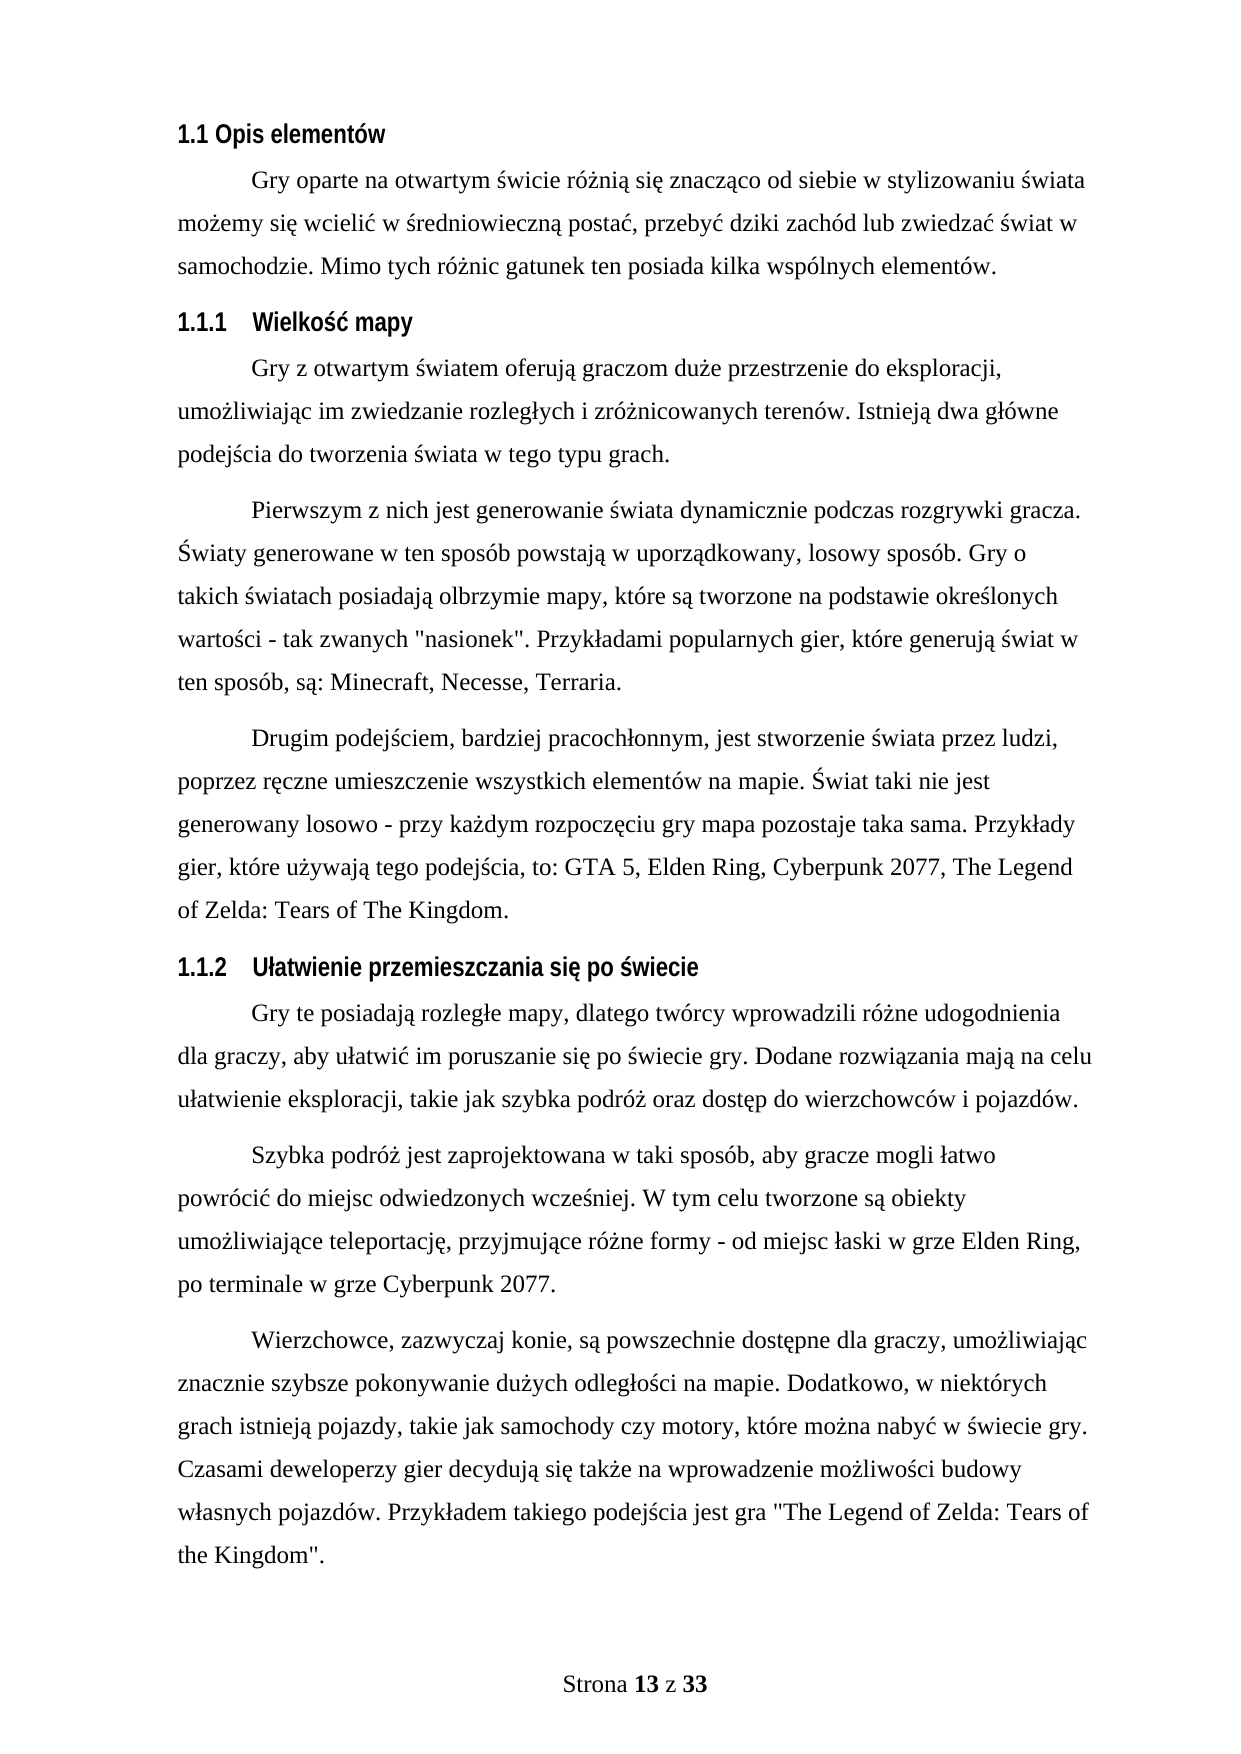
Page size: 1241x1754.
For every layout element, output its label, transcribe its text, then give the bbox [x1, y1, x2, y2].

list Opis elementów [177, 118, 1092, 149]
subtitle Pierwszym z nich jest generowanie świata dynamicznie podczas rozgrywki gracza. Światy generowane w ten sposób powstają w uporządkowany, losowy sposób. Gry o takich światach posiadają olbrzymie mapy, które są tworzone na podstawie określonych wartości - tak zwanych "nasionek". Przykładami popularnych gier, które generują świat w ten sposób, są: Minecraft, Necesse, Terraria. [177, 495, 1092, 696]
subtitle Szybka podróż jest zaprojektowana w taki sposób, aby gracze mogli łatwo powrócić do miejsc odwiedzonych wcześniej. W tym celu tworzone są obiekty umożliwiające teleportację, przyjmujące różne formy - od miejsc łaski w grze Elden Ring, po terminale w grze Cyberpunk 2077. [177, 1140, 1092, 1298]
subtitle Drugim podejściem, bardziej pracochłonnym, jest stworzenie świata przez ludzi, poprzez ręczne umieszczenie wszystkich elementów na mapie. Świat taki nie jest generowany losowo - przy każdym rozpoczęciu gry mapa pozostaje taka sama. Przykłady gier, które używają tego podejścia, to: GTA 5, Elden Ring, Cyberpunk 2077, The Legend of Zelda: Tears of The Kingdom. [177, 723, 1092, 924]
subtitle Wierzchowce, zazwyczaj konie, są powszechnie dostępne dla graczy, umożliwiając znacznie szybsze pokonywanie dużych odległości na mapie. Dodatkowo, w niektórych grach istnieją pojazdy, takie jak samochody czy motory, które można nabyć w świecie gry. Czasami deweloperzy gier decydują się także na wprowadzenie możliwości budowy własnych pojazdów. Przykładem takiego podejścia jest gra "The Legend of Zelda: Tears of the Kingdom". [177, 1325, 1092, 1569]
subtitle Gry oparte na otwartym świcie różnią się znacząco od siebie w stylizowaniu świata możemy się wcielić w średniowieczną postać, przebyć dziki zachód lub zwiedzać świat w samochodzie. Mimo tych różnic gatunek ten posiada kilka wspólnych elementów. [177, 165, 1092, 280]
subtitle Gry z otwartym światem oferują graczom duże przestrzenie do eksploracji, umożliwiając im zwiedzanie rozległych i zróżnicowanych terenów. Istnieją dwa główne podejścia do tworzenia świata w tego typu grach. [177, 353, 1092, 468]
list Wielkość mapy [177, 307, 1092, 338]
list Ułatwienie przemieszczania się po świecie [177, 951, 1092, 982]
subtitle Gry te posiadają rozległe mapy, dlatego twórcy wprowadzili różne udogodnienia dla graczy, aby ułatwić im poruszanie się po świecie gry. Dodane rozwiązania mają na celu ułatwienie eksploracji, takie jak szybka podróż oraz dostęp do wierzchowców i pojazdów. [177, 998, 1092, 1113]
